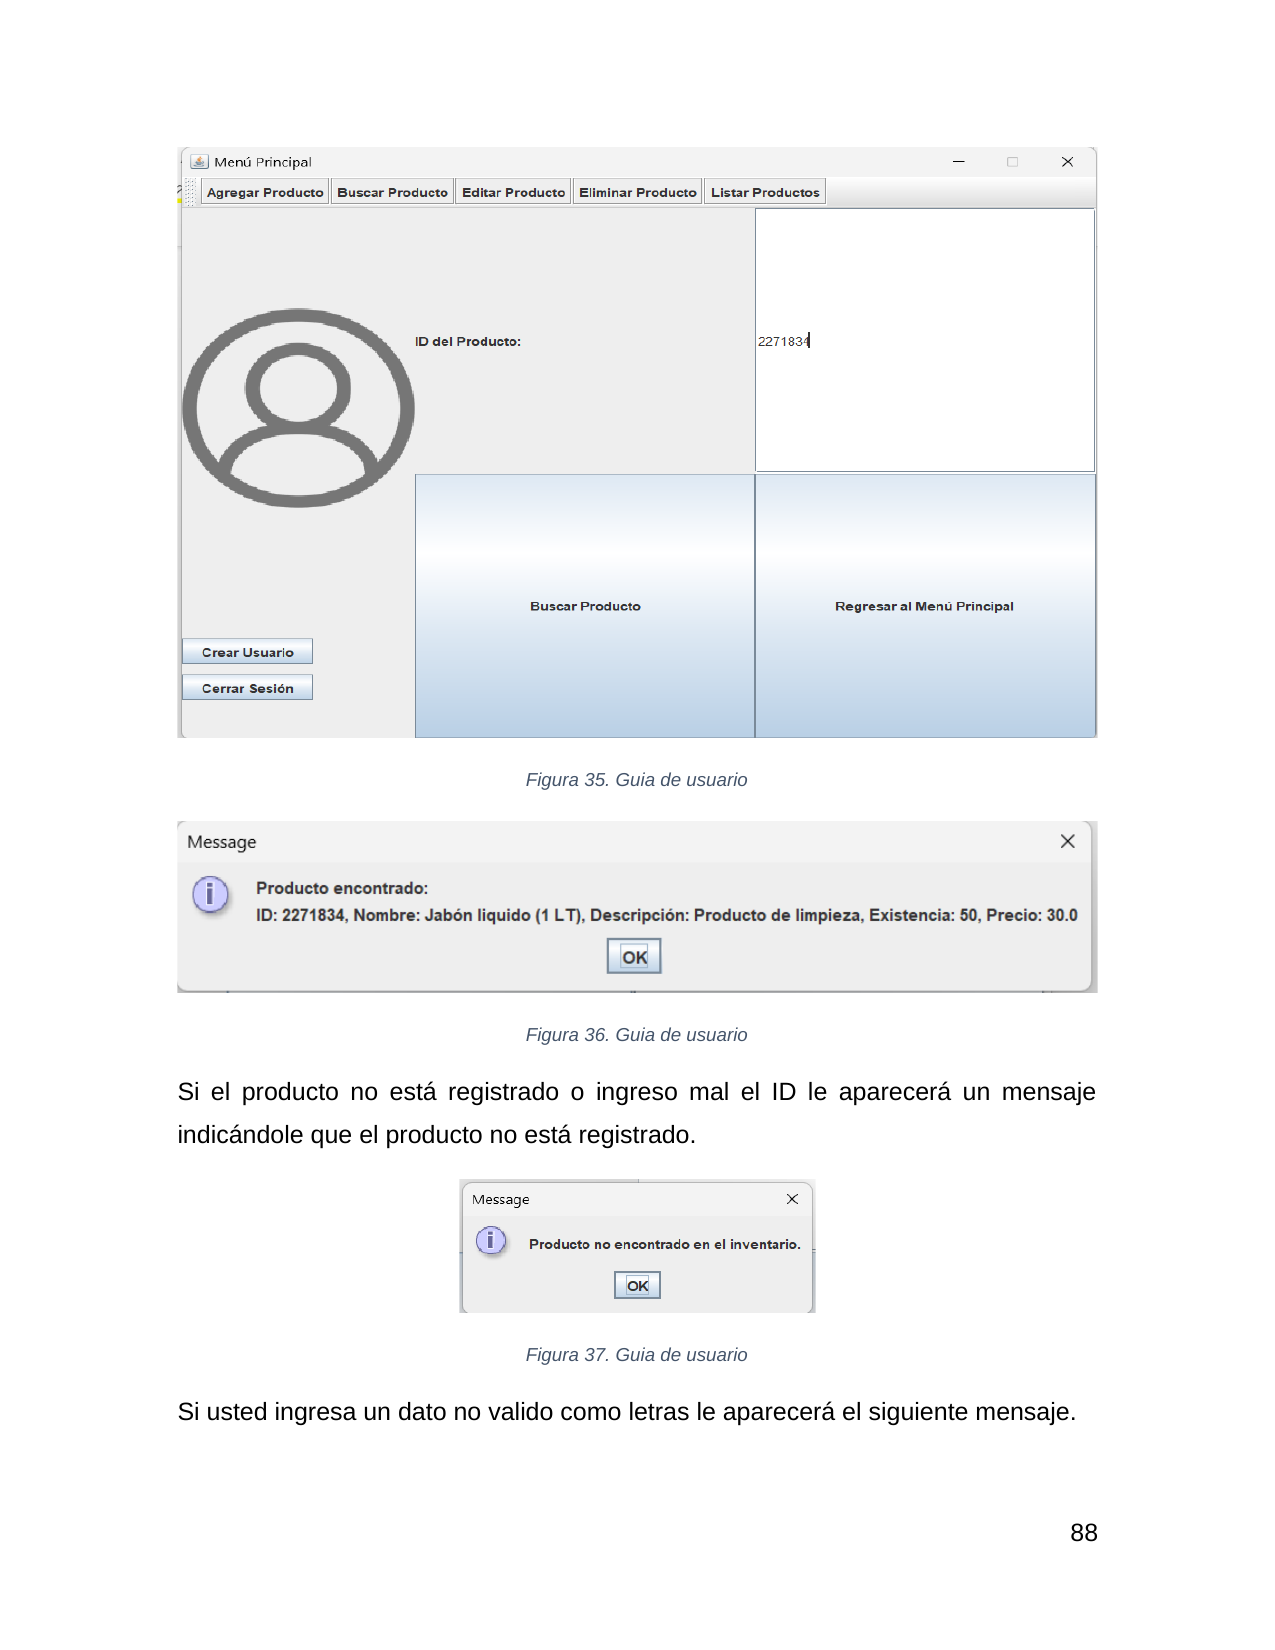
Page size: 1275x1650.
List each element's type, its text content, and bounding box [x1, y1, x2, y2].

text Figura 36. Guia de usuario [177, 1024, 1098, 1045]
picture [177, 147, 1098, 738]
text Si el producto no está registrado o ingreso mal el ID le aparecerá un mensaje indicándole que el producto no está registrado. [177, 1077, 1098, 1149]
text Si usted ingresa un dato no valido como letras le aparecerá el siguiente mensaje. [177, 1397, 1098, 1425]
picture [177, 821, 1098, 993]
text Figura 37. Guia de usuario [177, 1343, 1098, 1365]
text Figura 35. Guia de usuario [177, 769, 1098, 790]
picture [459, 1179, 816, 1313]
